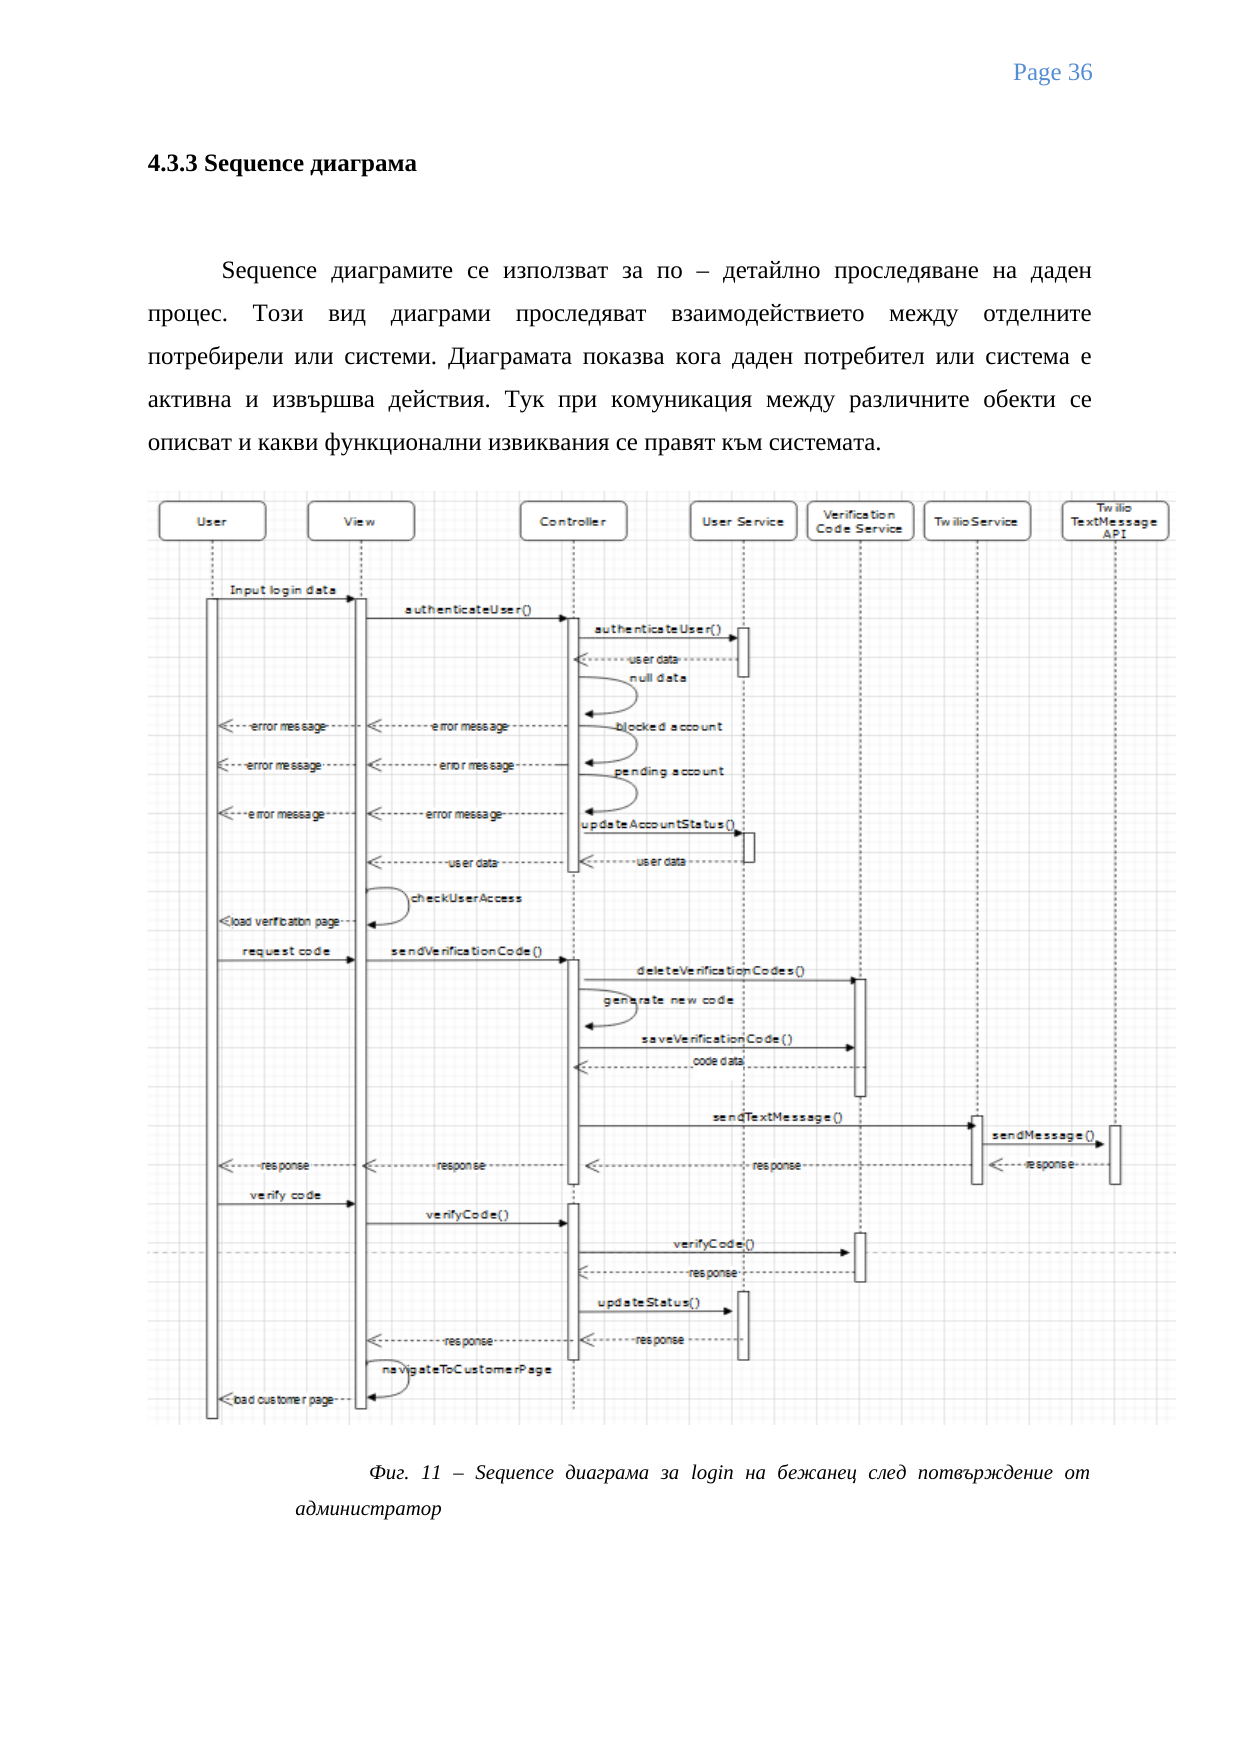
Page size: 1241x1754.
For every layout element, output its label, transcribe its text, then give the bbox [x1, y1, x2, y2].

subtitle 4.3.3 Sequence диаграма [148, 148, 1093, 176]
text Фиг. 11 – Sequence диаграма за login на бежанец след потвърждение от администратор [295, 1460, 1093, 1520]
picture [147, 491, 1176, 1425]
text Sequence диаграмите се използват за по – детайлно проследяване на даден процес. Този вид диаграми проследяват взаимодействието между отделните потребирели или системи. Диаграмата показва кога даден потребител или система е активна и извършва действия. Тук при комуникация между различните обекти се описват и какви функционални извиквания се правят към системата. [148, 255, 1093, 456]
